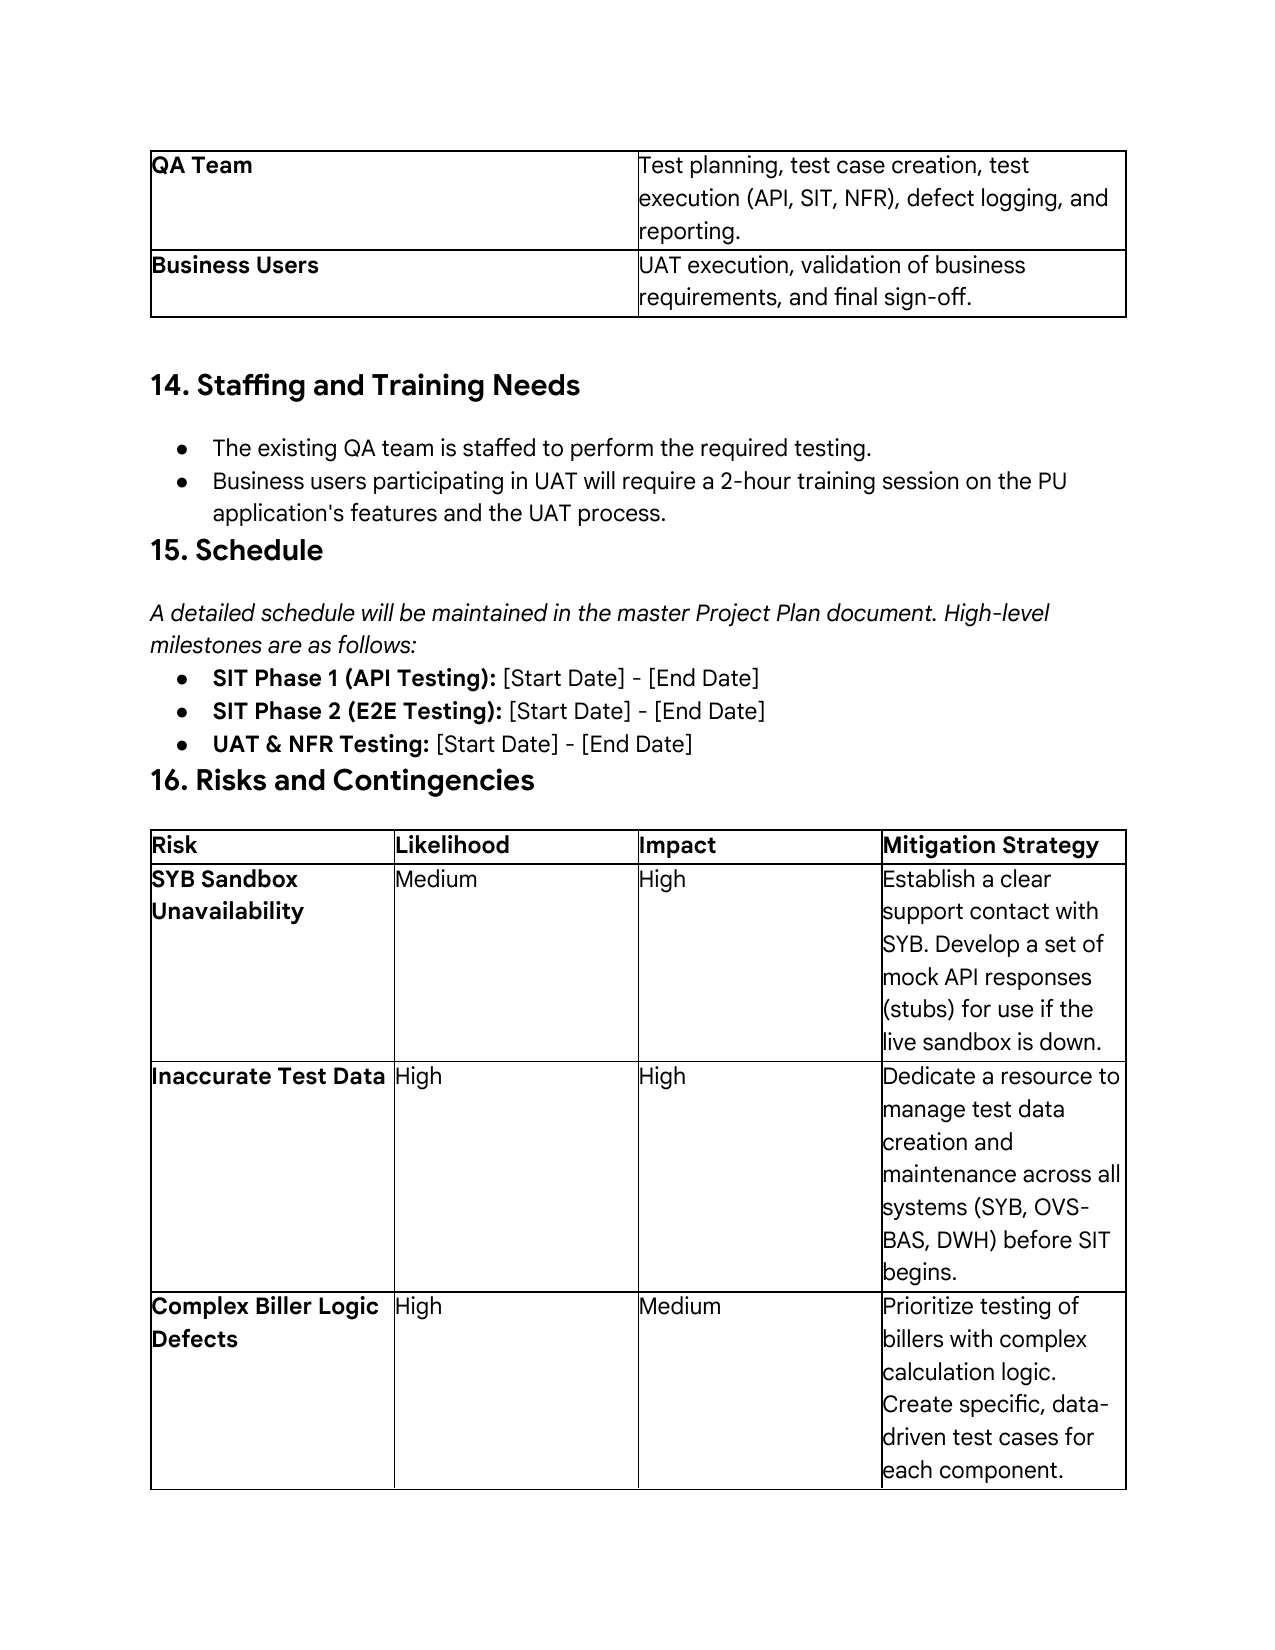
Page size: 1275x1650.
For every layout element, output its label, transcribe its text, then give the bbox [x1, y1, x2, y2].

list SIT Phase 1 (API Testing): [Start Date] - [End Date] [175, 664, 1125, 693]
list UAT & NFR Testing: [Start Date] - [End Date] [175, 730, 1125, 759]
subtitle 16. Risks and Contingencies [150, 763, 1125, 799]
table_cell Inaccurate Test Data [152, 1062, 394, 1291]
table_cell Business Users [152, 251, 638, 316]
table_cell Medium [639, 1293, 881, 1488]
table_cell Establish a clear support contact with SYB. Develop a set of mock API responses (stubs) for use if the live sandbox is down. [883, 865, 1125, 1061]
table_cell Dedicate a resource to manage test data creation and maintenance across all systems (SYB, OVS-BAS, DWH) before SIT begins. [883, 1062, 1125, 1291]
table_cell High [395, 1062, 638, 1291]
table_header Risk [152, 831, 394, 863]
table_cell High [639, 865, 881, 1061]
table_cell SYB Sandbox Unavailability [152, 865, 394, 1061]
table_cell UAT execution, validation of business requirements, and final sign-off. [639, 251, 1125, 316]
subtitle 15. Schedule [150, 532, 1125, 569]
table_cell Complex Biller Logic Defects [152, 1293, 394, 1488]
list The existing QA team is staffed to perform the required testing. [175, 434, 1125, 463]
table_cell QA Team [152, 152, 638, 249]
table_header Impact [639, 831, 881, 863]
table_cell Test planning, test case creation, test execution (API, SIT, NFR), defect logging, and reporting. [639, 152, 1125, 249]
text A detailed schedule will be maintained in the master Project Plan document. High-level milestones are as follows: [150, 599, 1125, 661]
table_header Likelihood [395, 831, 638, 863]
table_cell Prioritize testing of billers with complex calculation logic. Create specific, data-driven test cases for each component. [883, 1293, 1125, 1488]
list Business users participating in UAT will require a 2-hour training session on the PU application's features and the UAT process. [175, 467, 1125, 528]
list SIT Phase 2 (E2E Testing): [Start Date] - [End Date] [175, 697, 1125, 726]
table_header Mitigation Strategy [883, 831, 1125, 863]
subtitle 14. Staffing and Training Needs [150, 368, 1125, 404]
table_cell Medium [395, 865, 638, 1061]
table_cell High [639, 1062, 881, 1291]
table_cell High [395, 1293, 638, 1488]
